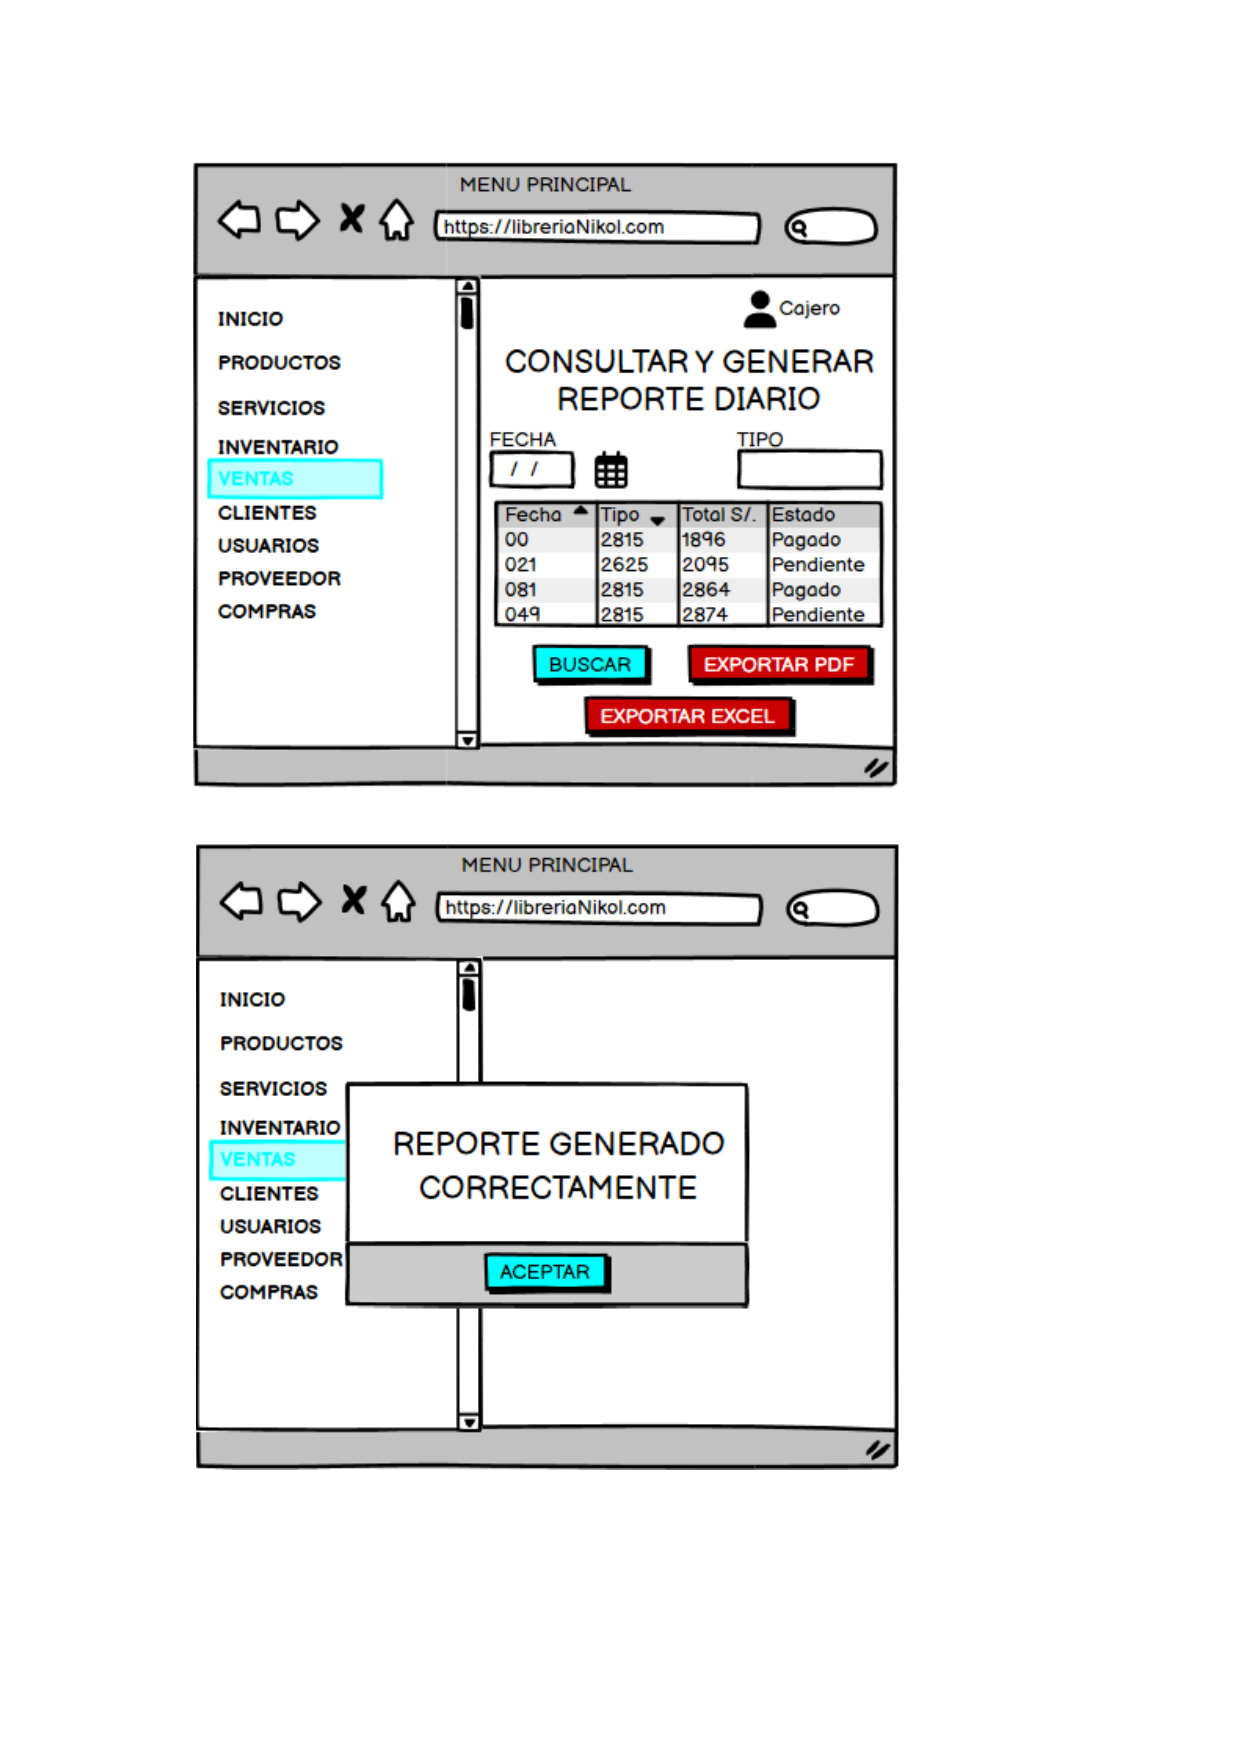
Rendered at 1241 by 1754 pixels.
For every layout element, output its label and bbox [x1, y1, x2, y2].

picture [192, 162, 899, 789]
picture [196, 844, 899, 1470]
